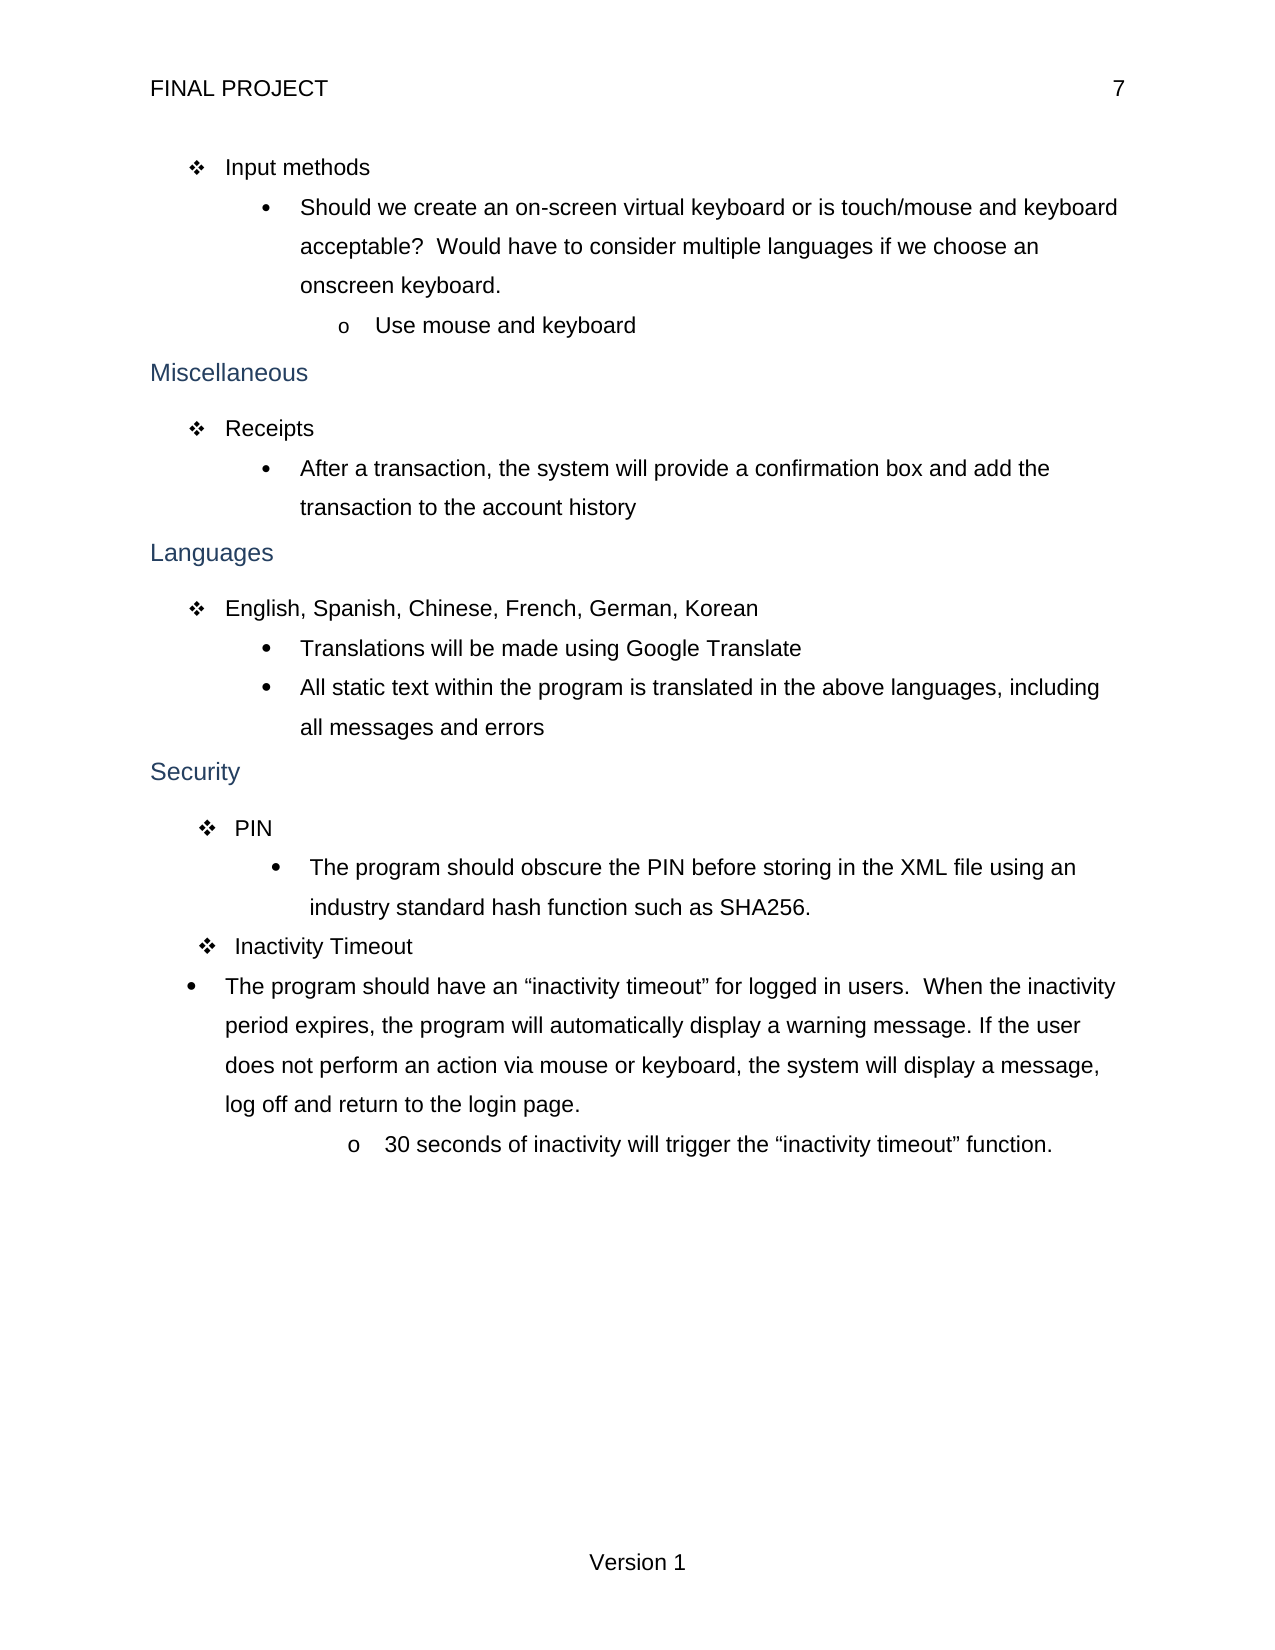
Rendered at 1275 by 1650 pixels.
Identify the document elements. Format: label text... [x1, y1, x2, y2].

list Receipts [187, 415, 1125, 442]
list The program should obscure the PIN before storing in the XML file using an industry standard hash function such as SHA256. [272, 854, 1125, 920]
subtitle Security [150, 757, 1125, 786]
list The program should have an “inactivity timeout” for logged in users. When the inactivity period expires, the program will automatically display a warning message. If the user does not perform an action via mouse or keyboard, the system will display a message, log off and return to the login page. [187, 973, 1125, 1118]
subtitle Miscellaneous [150, 358, 1125, 386]
list PIN [197, 815, 1125, 841]
subtitle Languages [150, 538, 1125, 567]
list Input methods [187, 154, 1125, 180]
list Should we create an on-screen virtual keyboard or is touch/mouse and keyboard acceptable? Would have to consider multiple languages if we choose an onscreen keyboard. [262, 193, 1125, 299]
list English, Spanish, Chinese, French, German, Korean [187, 595, 1125, 622]
list After a transaction, the system will provide a confirmation box and add the transaction to the account history [262, 455, 1125, 521]
list Use mouse and keyboard [337, 312, 1125, 340]
list All static text within the program is translated in the above languages, including all messages and errors [262, 674, 1125, 740]
list 30 seconds of inactivity will trigger the “inactivity timeout” function. [347, 1131, 1125, 1159]
list Translations will be made using Google Translate [262, 635, 1125, 661]
list Inactivity Timeout [197, 933, 1125, 960]
